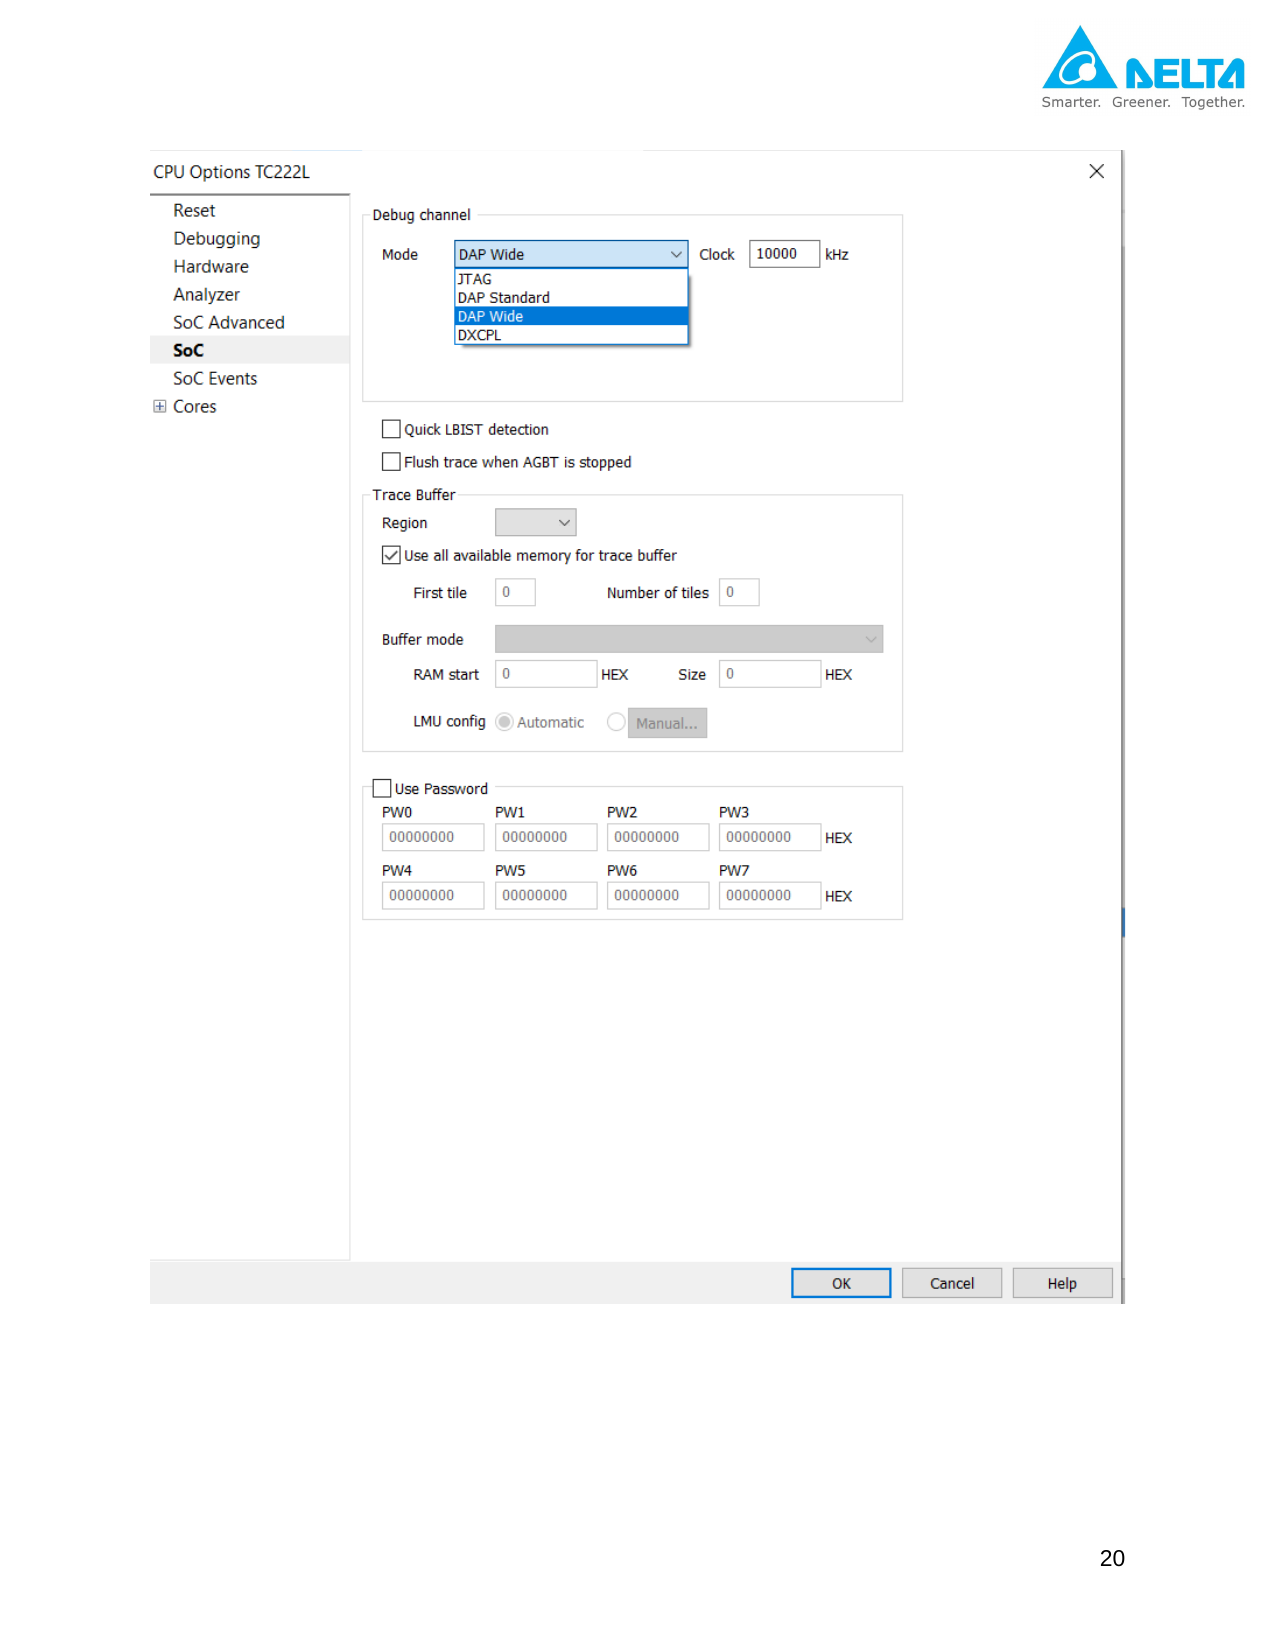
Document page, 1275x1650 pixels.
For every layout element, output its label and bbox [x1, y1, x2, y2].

picture [150, 150, 1125, 1304]
picture [1033, 18, 1252, 116]
